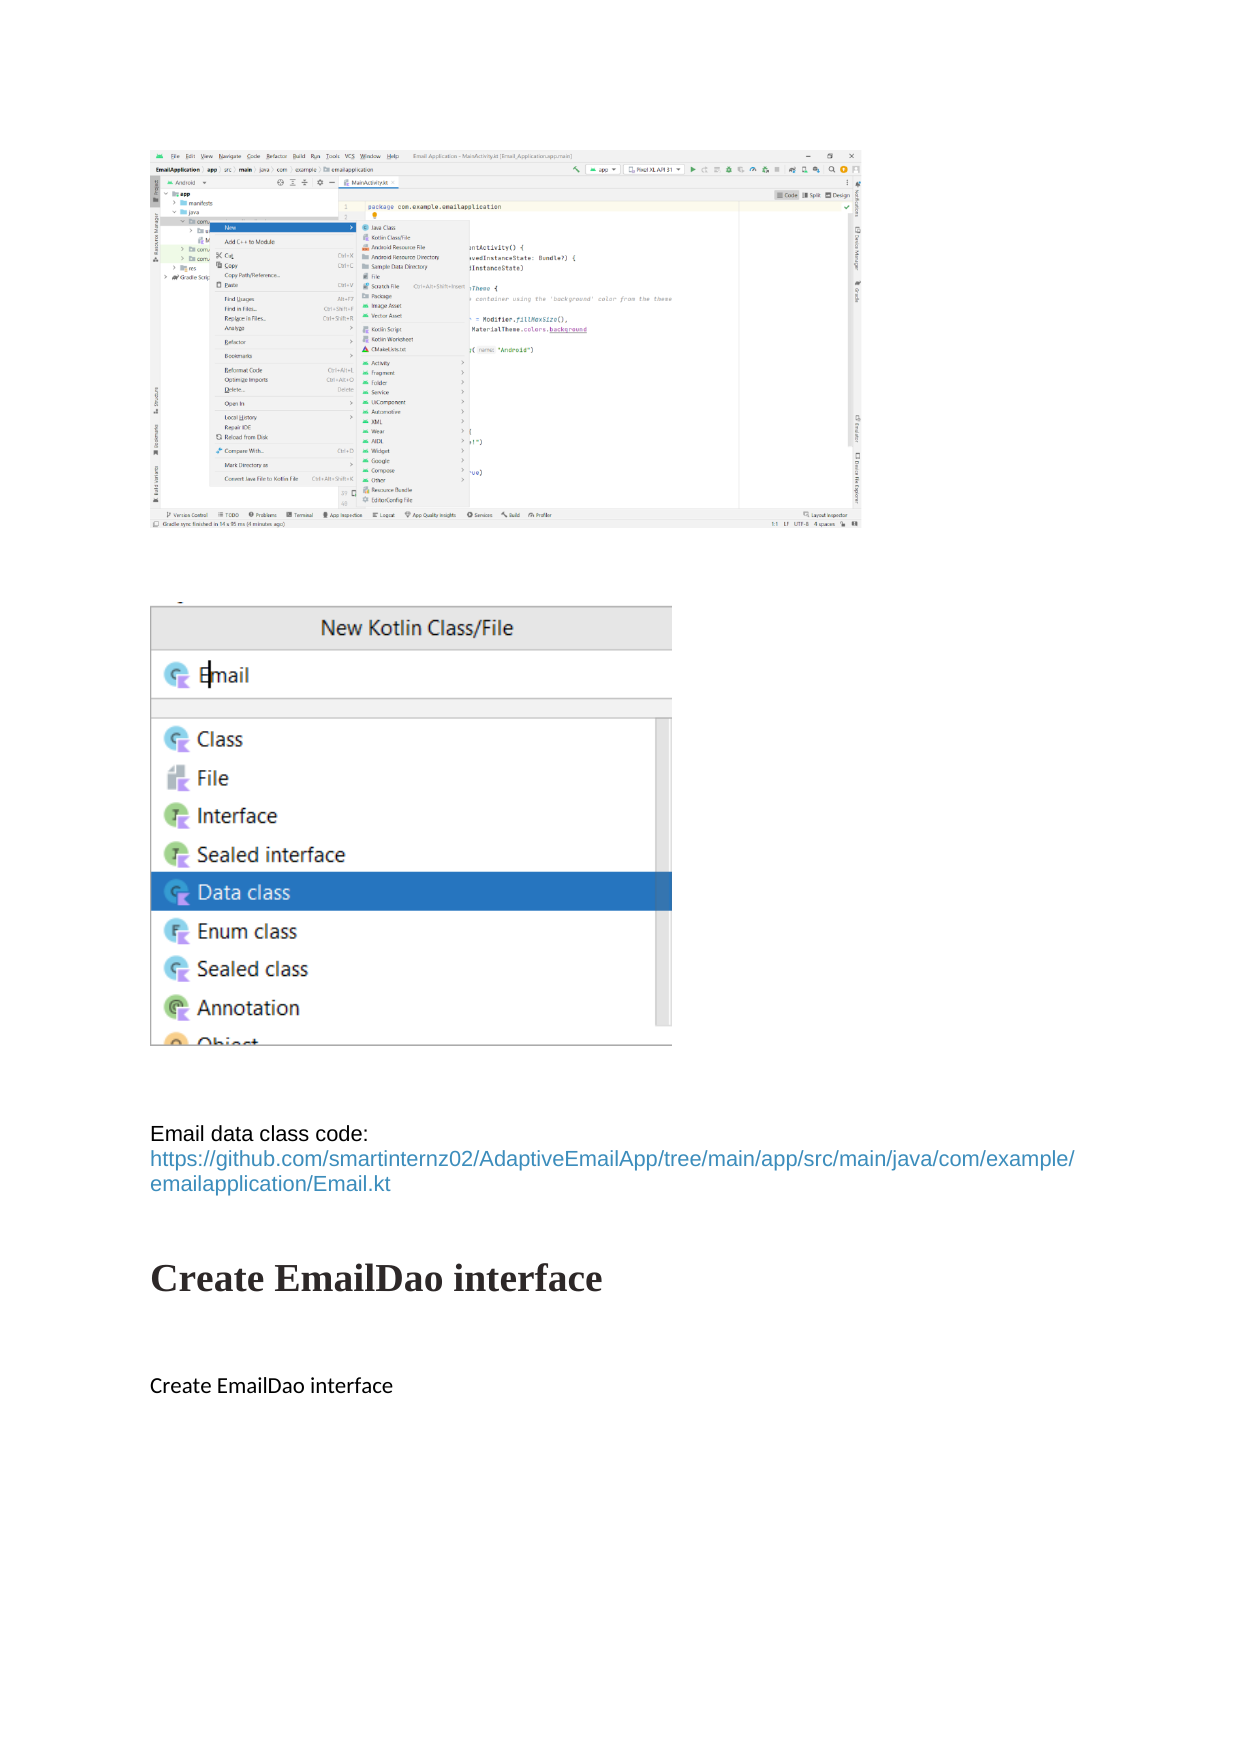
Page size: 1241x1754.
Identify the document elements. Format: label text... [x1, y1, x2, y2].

picture [150, 150, 862, 528]
subtitle Create EmailDao interface [150, 1253, 1090, 1300]
picture [150, 602, 672, 1046]
text Create EmailDao interface [150, 1372, 1090, 1399]
text Email data class code: [150, 1120, 1090, 1146]
text https://github.com/smartinternz02/AdaptiveEmailApp/tree/main/app/src/main/java/com/example/emailapplication/Email.kt [150, 1146, 1090, 1196]
